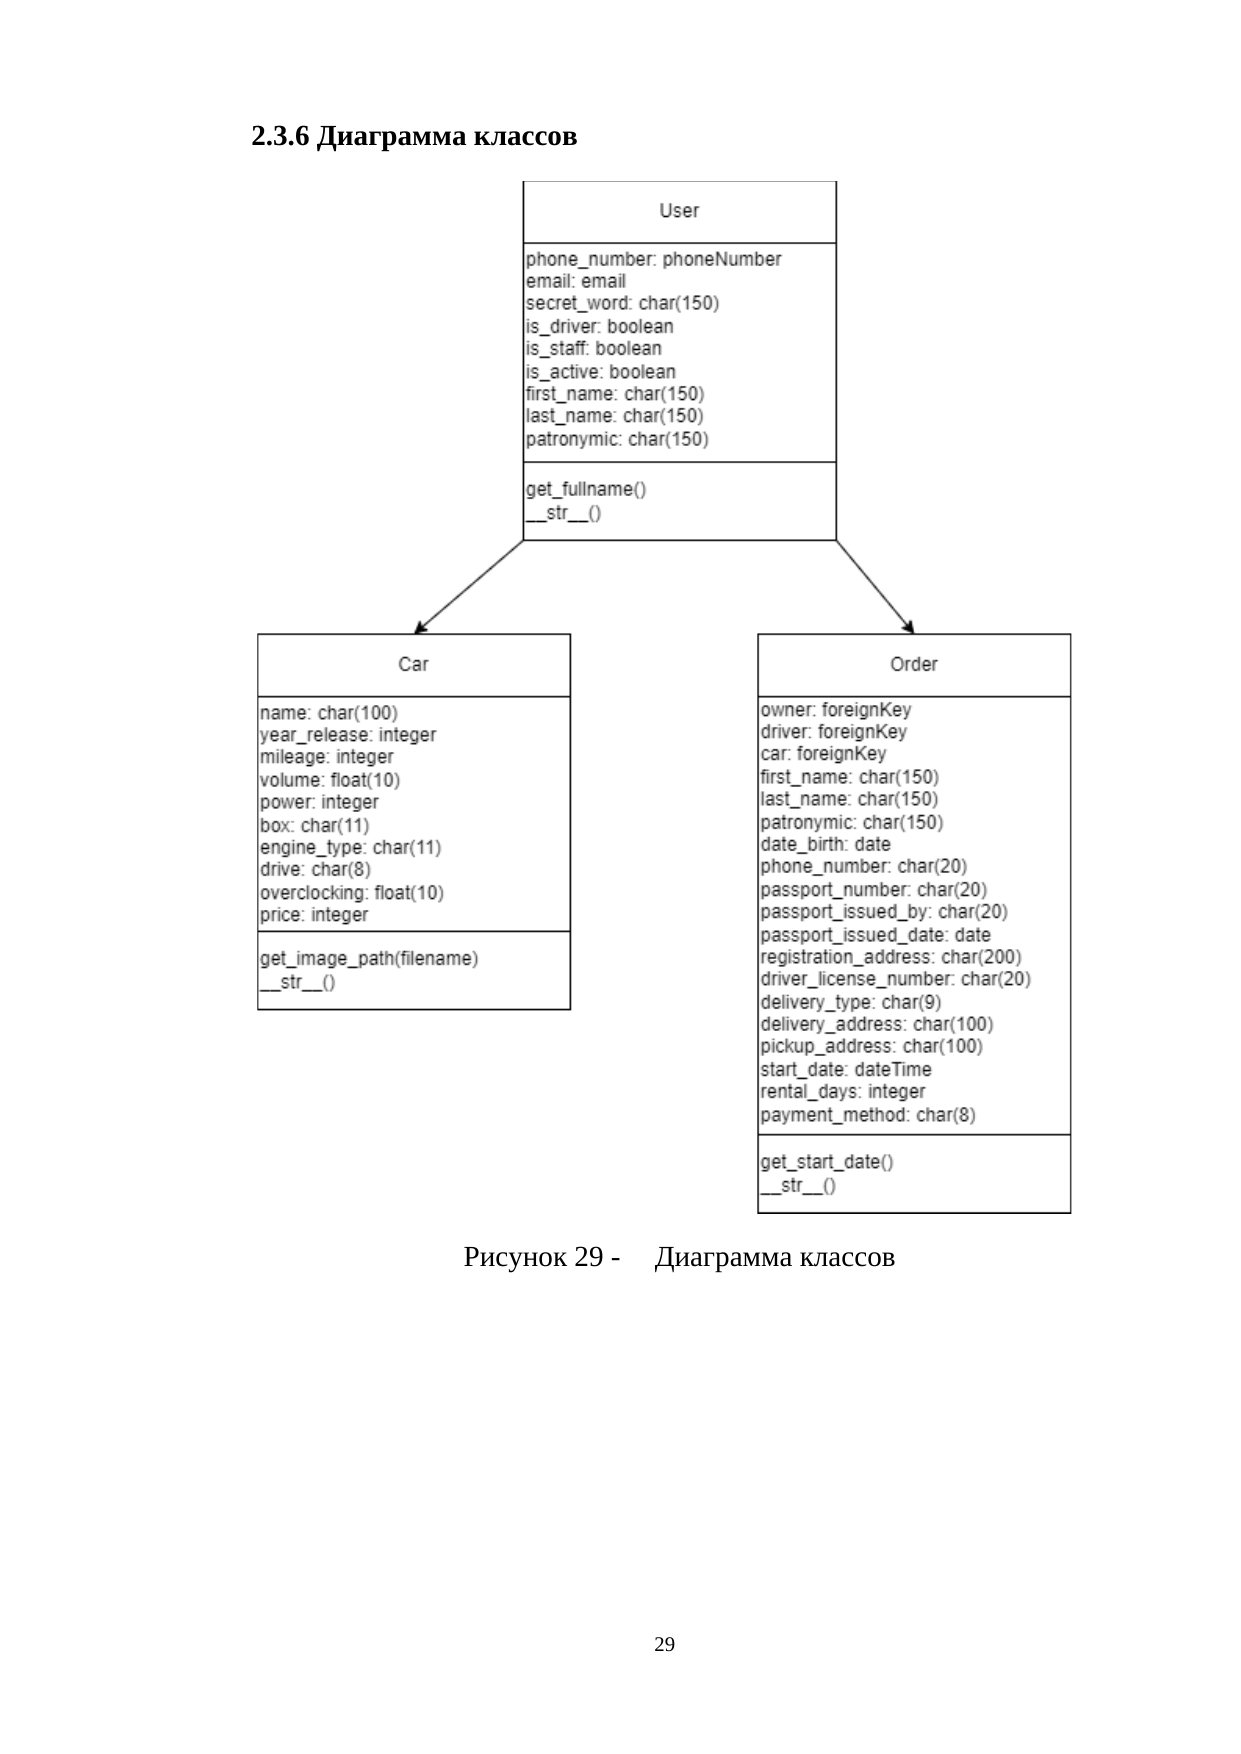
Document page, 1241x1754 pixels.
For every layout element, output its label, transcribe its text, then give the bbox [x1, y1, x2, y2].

list Диаграмма классов [251, 118, 1152, 152]
text Диаграмма классов [289, 1239, 1152, 1272]
picture [257, 181, 1072, 1214]
